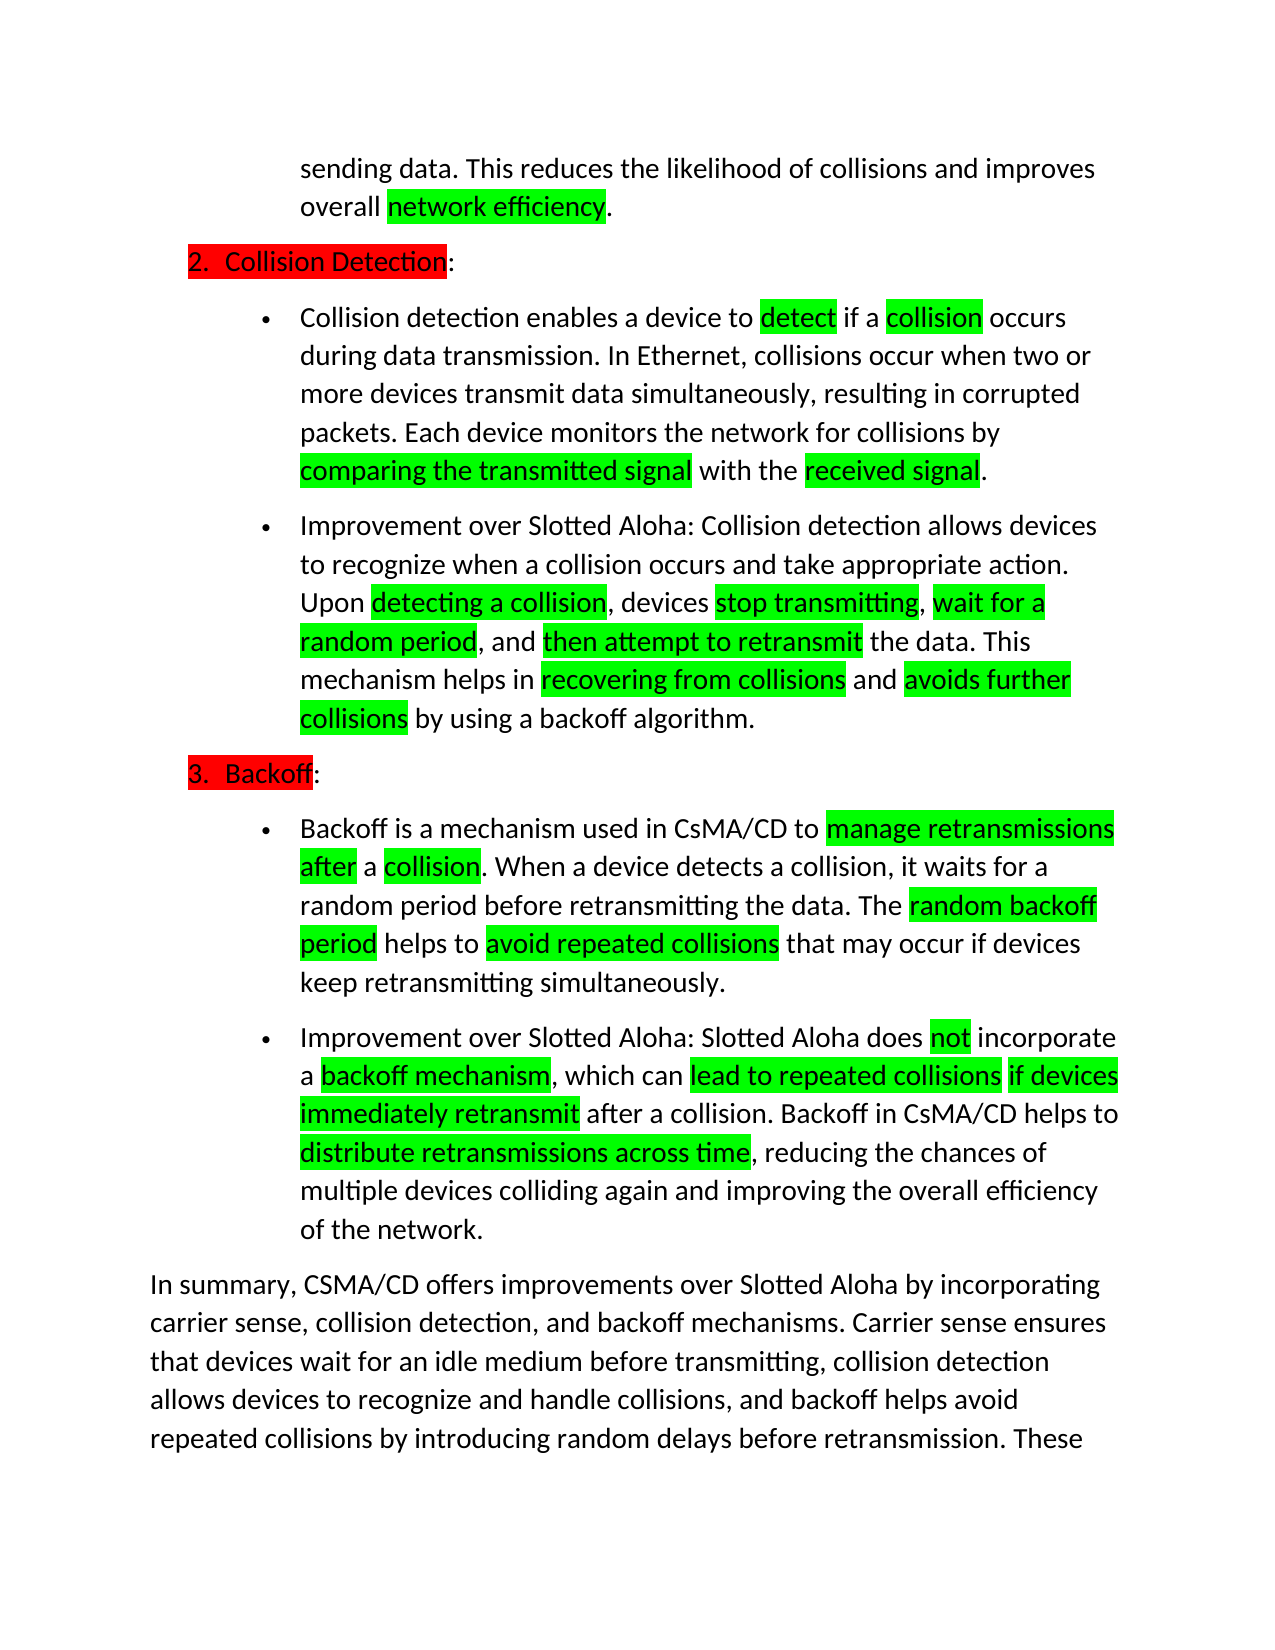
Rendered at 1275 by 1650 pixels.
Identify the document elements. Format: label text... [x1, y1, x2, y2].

list Collision Detection: [187, 243, 1125, 279]
list Backoff is a mechanism used in CsMA/CD to manage retransmissions after a collision. When a device detects a collision, it waits for a random period before retransmitting the data. The random backoff period helps to avoid repeated collisions that may occur if devices keep retransmitting simultaneously. [262, 810, 1125, 999]
list Backoff: [313, 755, 1125, 790]
list Improvement over Slotted Aloha: Collision detection allows devices to recognize when a collision occurs and take appropriate action. Upon detecting a collision, devices stop transmitting, wait for a random period, and then attempt to retransmit the data. This mechanism helps in recovering from collisions and avoids further collisions by using a backoff algorithm. [262, 507, 1125, 735]
list Collision detection enables a device to detect if a collision occurs during data transmission. In Ethernet, collisions occur when two or more devices transmit data simultaneously, resulting in corrupted packets. Each device monitors the network for collisions by comparing the transmitted signal with the received signal. [262, 299, 1125, 488]
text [150, 1266, 1125, 1455]
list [262, 150, 1125, 224]
list Improvement over Slotted Aloha: Slotted Aloha does not incorporate a backoff mechanism, which can lead to repeated collisions if devices immediately retransmit after a collision. Backoff in CsMA/CD helps to distribute retransmissions across time, reducing the chances of multiple devices colliding again and improving the overall efficiency of the network. [262, 1019, 1125, 1247]
